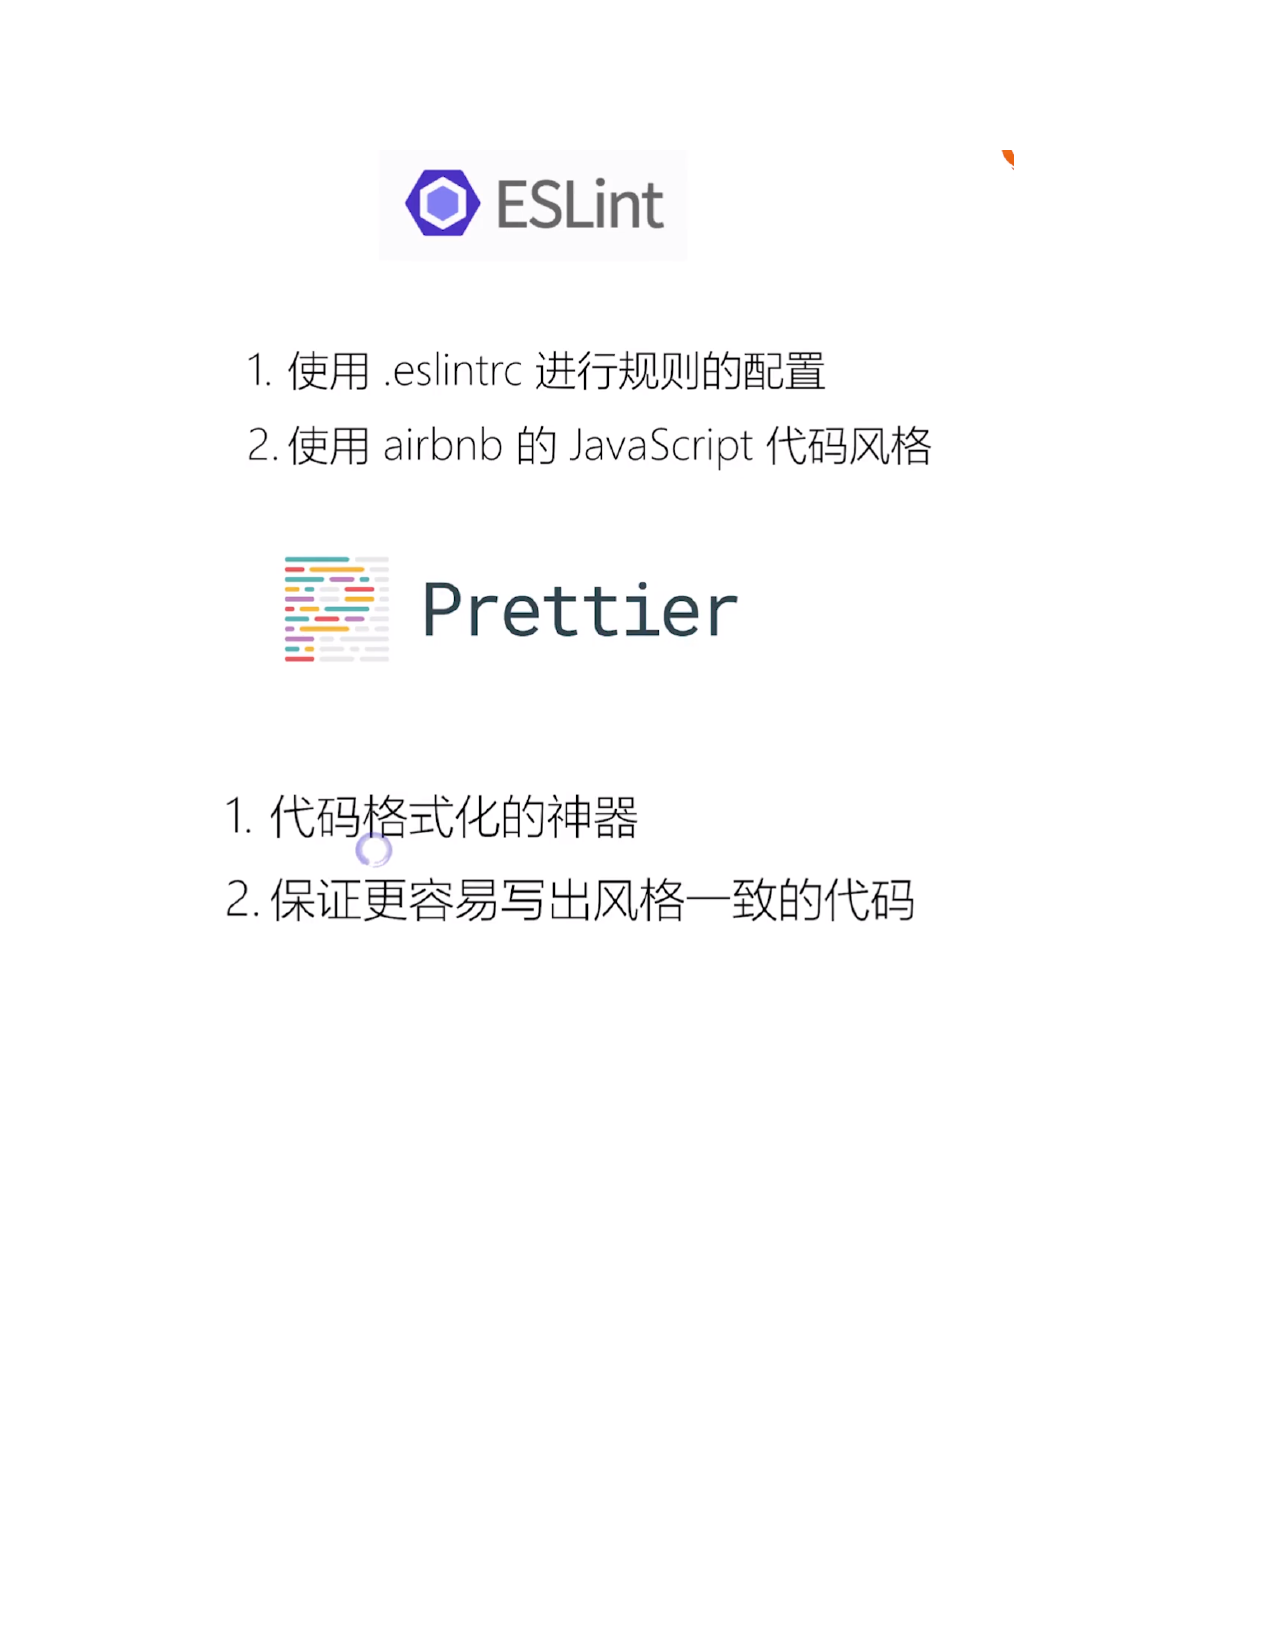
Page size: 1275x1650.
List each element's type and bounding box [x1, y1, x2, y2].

picture [150, 150, 1014, 499]
picture [150, 527, 1014, 969]
